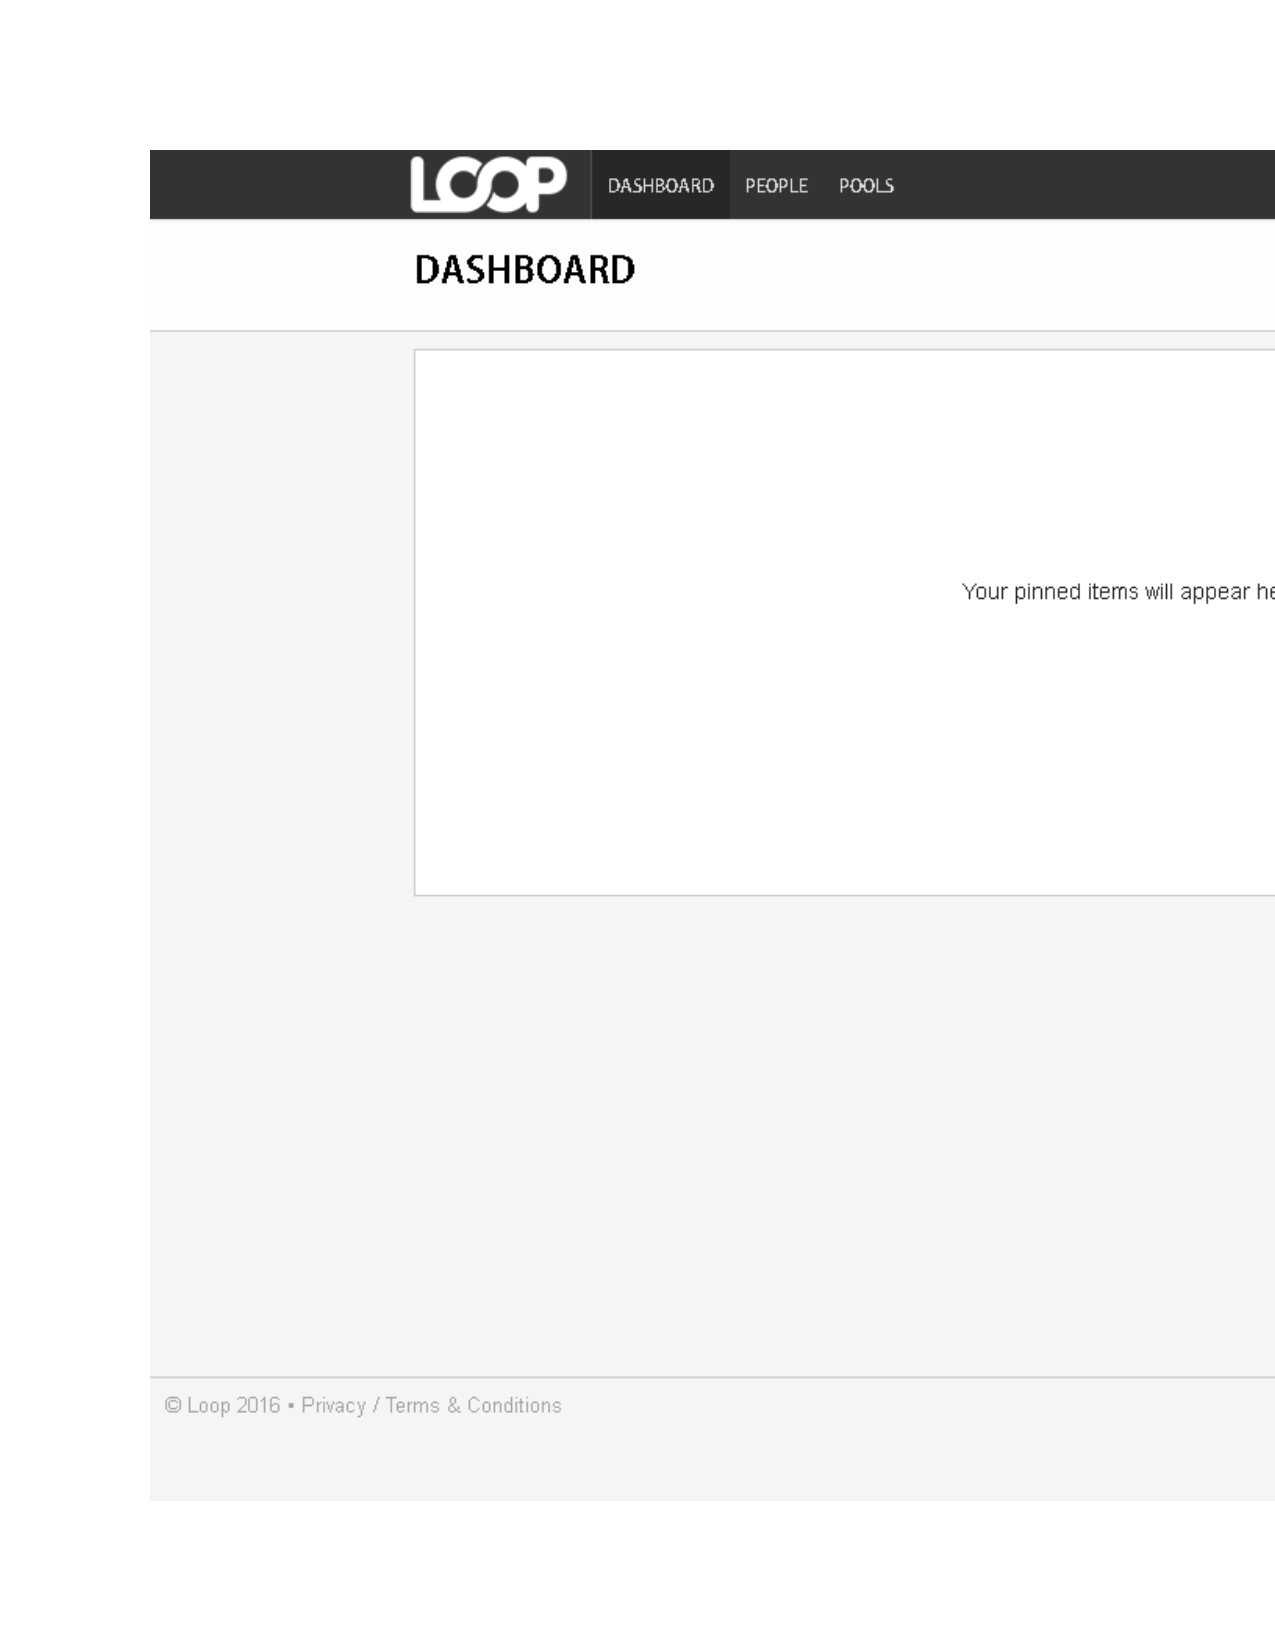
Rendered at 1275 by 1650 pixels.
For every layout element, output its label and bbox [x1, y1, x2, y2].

picture [150, 150, 1275, 1501]
